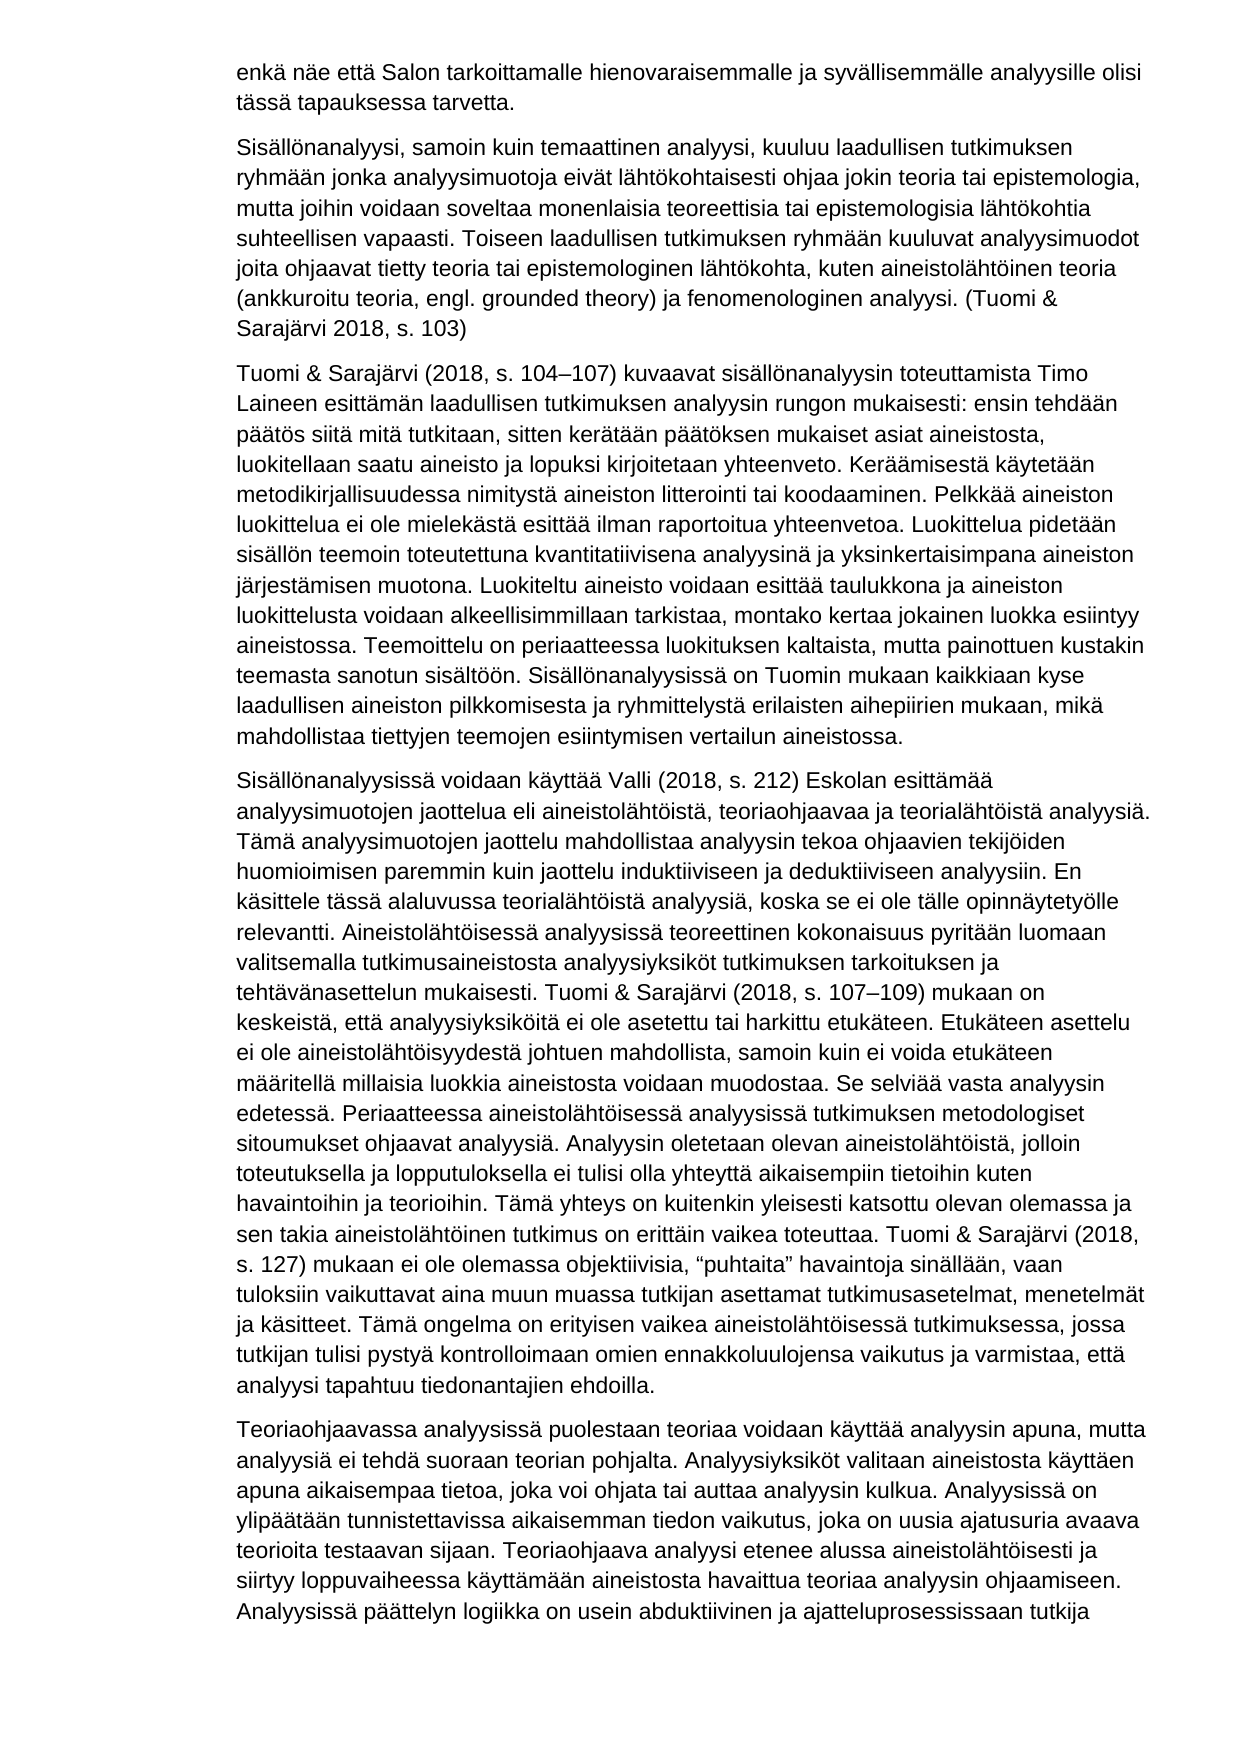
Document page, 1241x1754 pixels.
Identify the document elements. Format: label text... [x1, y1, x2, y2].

text Tuomi & Sarajärvi (2018, s. 104–107) kuvaavat sisällönanalyysin toteuttamista Timo Laineen esittämän laadullisen tutkimuksen analyysin rungon mukaisesti: ensin tehdään päätös siitä mitä tutkitaan, sitten kerätään päätöksen mukaiset asiat aineistosta, luokitellaan saatu aineisto ja lopuksi kirjoitetaan yhteenveto. Keräämisestä käytetään metodikirjallisuudessa nimitystä aineiston litterointi tai koodaaminen. Pelkkää aineiston luokittelua ei ole mielekästä esittää ilman raportoitua yhteenvetoa. Luokittelua pidetään sisällön teemoin toteutettuna kvantitatiivisena analyysinä ja yksinkertaisimpana aineiston järjestämisen muotona. Luokiteltu aineisto voidaan esittää taulukkona ja aineiston luokittelusta voidaan alkeellisimmillaan tarkistaa, montako kertaa jokainen luokka esiintyy aineistossa. Teemoittelu on periaatteessa luokituksen kaltaista, mutta painottuen kustakin teemasta sanotun sisältöön. Sisällönanalyysissä on Tuomin mukaan kaikkiaan kyse laadullisen aineiston pilkkomisesta ja ryhmittelystä erilaisten aihepiirien mukaan, mikä mahdollistaa tiettyjen teemojen esiintymisen vertailun aineistossa. [236, 360, 1152, 749]
text Sisällönanalyysi, samoin kuin temaattinen analyysi, kuuluu laadullisen tutkimuksen ryhmään jonka analyysimuotoja eivät lähtökohtaisesti ohjaa jokin teoria tai epistemologia, mutta joihin voidaan soveltaa monenlaisia teoreettisia tai epistemologisia lähtökohtia suhteellisen vapaasti. Toiseen laadullisen tutkimuksen ryhmään kuuluvat analyysimuodot joita ohjaavat tietty teoria tai epistemologinen lähtökohta, kuten aineistolähtöinen teoria (ankkuroitu teoria, engl. grounded theory) ja fenomenologinen analyysi. (Tuomi & Sarajärvi 2018, s. 103) [236, 134, 1152, 342]
text Sisällönanalyysissä voidaan käyttää Valli (2018, s. 212) Eskolan esittämää analyysimuotojen jaottelua eli aineistolähtöistä, teoriaohjaavaa ja teorialähtöistä analyysiä. Tämä analyysimuotojen jaottelu mahdollistaa analyysin tekoa ohjaavien tekijöiden huomioimisen paremmin kuin jaottelu induktiiviseen ja deduktiiviseen analyysiin. En käsittele tässä alaluvussa teorialähtöistä analyysiä, koska se ei ole tälle opinnäytetyölle relevantti. Aineistolähtöisessä analyysissä teoreettinen kokonaisuus pyritään luomaan valitsemalla tutkimusaineistosta analyysiyksiköt tutkimuksen tarkoituksen ja tehtävänasettelun mukaisesti. Tuomi & Sarajärvi (2018, s. 107–109) mukaan on keskeistä, että analyysiyksiköitä ei ole asetettu tai harkittu etukäteen. Etukäteen asettelu ei ole aineistolähtöisyydestä johtuen mahdollista, samoin kuin ei voida etukäteen määritellä millaisia luokkia aineistosta voidaan muodostaa. Se selviää vasta analyysin edetessä. Periaatteessa aineistolähtöisessä analyysissä tutkimuksen metodologiset sitoumukset ohjaavat analyysiä. Analyysin oletetaan olevan aineistolähtöistä, jolloin toteutuksella ja lopputuloksella ei tulisi olla yhteyttä aikaisempiin tietoihin kuten havaintoihin ja teorioihin. Tämä yhteys on kuitenkin yleisesti katsottu olevan olemassa ja sen takia aineistolähtöinen tutkimus on erittäin vaikea toteuttaa. Tuomi & Sarajärvi (2018, s. 127) mukaan ei ole olemassa objektiivisia, “puhtaita” havaintoja sinällään, vaan tuloksiin vaikuttavat aina muun muassa tutkijan asettamat tutkimusasetelmat, menetelmät ja käsitteet. Tämä ongelma on erityisen vaikea aineistolähtöisessä tutkimuksessa, jossa tutkijan tulisi pystyä kontrolloimaan omien ennakkoluulojensa vaikutus ja varmistaa, että analyysi tapahtuu tiedonantajien ehdoilla. [236, 767, 1152, 1398]
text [236, 1416, 1152, 1624]
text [236, 59, 1152, 116]
